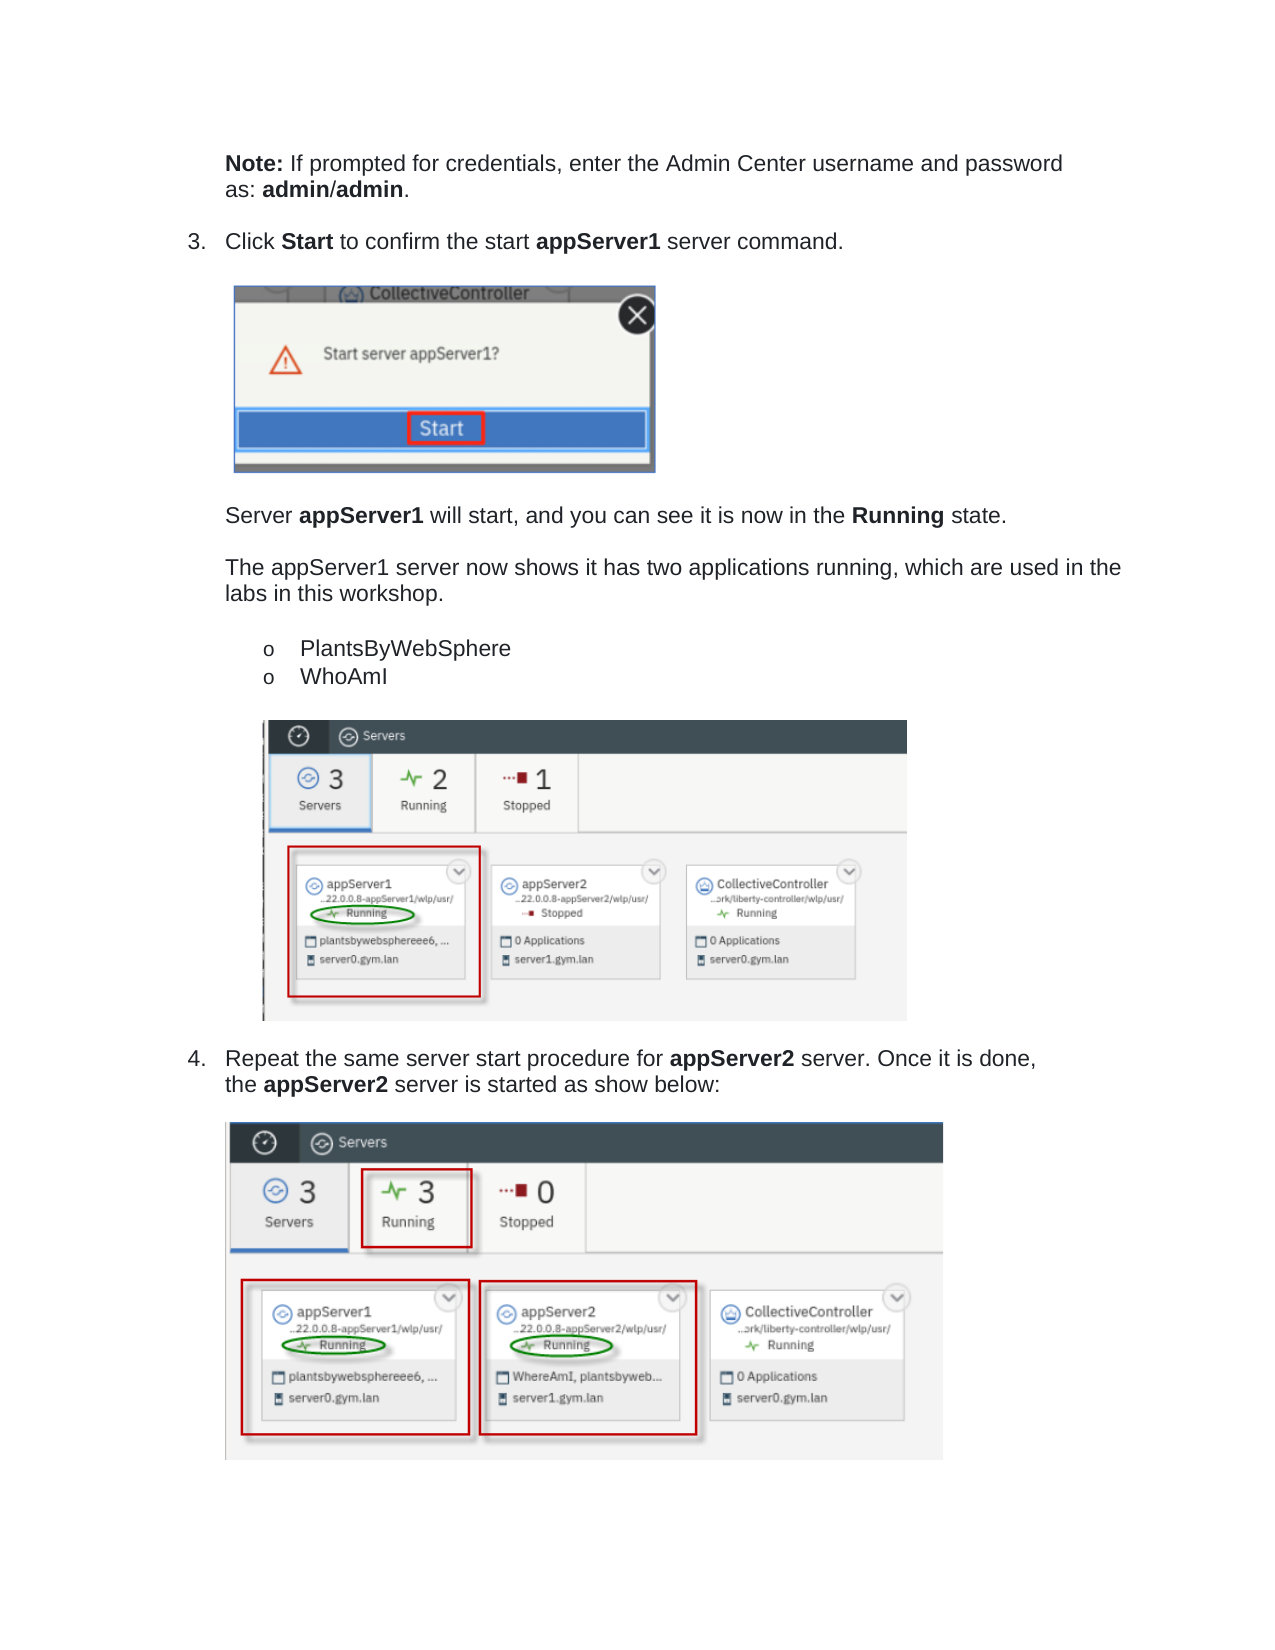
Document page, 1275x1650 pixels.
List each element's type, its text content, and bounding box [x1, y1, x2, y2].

picture [225, 279, 657, 477]
picture [262, 720, 907, 1021]
list WhoAmI [262, 663, 1125, 691]
text Note: If prompted for credentials, enter the Admin Center username and password as: admin/admin. [225, 150, 1125, 203]
picture [225, 1122, 944, 1460]
text The appServer1 server now shows it has two applications running, which are used in the labs in this workshop. [225, 553, 1125, 606]
list PlantsByWebSphere [262, 635, 1125, 663]
list Click Start to confirm the start appServer1 server command. [187, 228, 1125, 254]
list Repeat the same server start procedure for appServer2 server. Once it is done, the appServer2 server is started as show below: [187, 1045, 1125, 1098]
text Server appServer1 will start, and you can see it is now in the Running state. [225, 502, 1125, 528]
